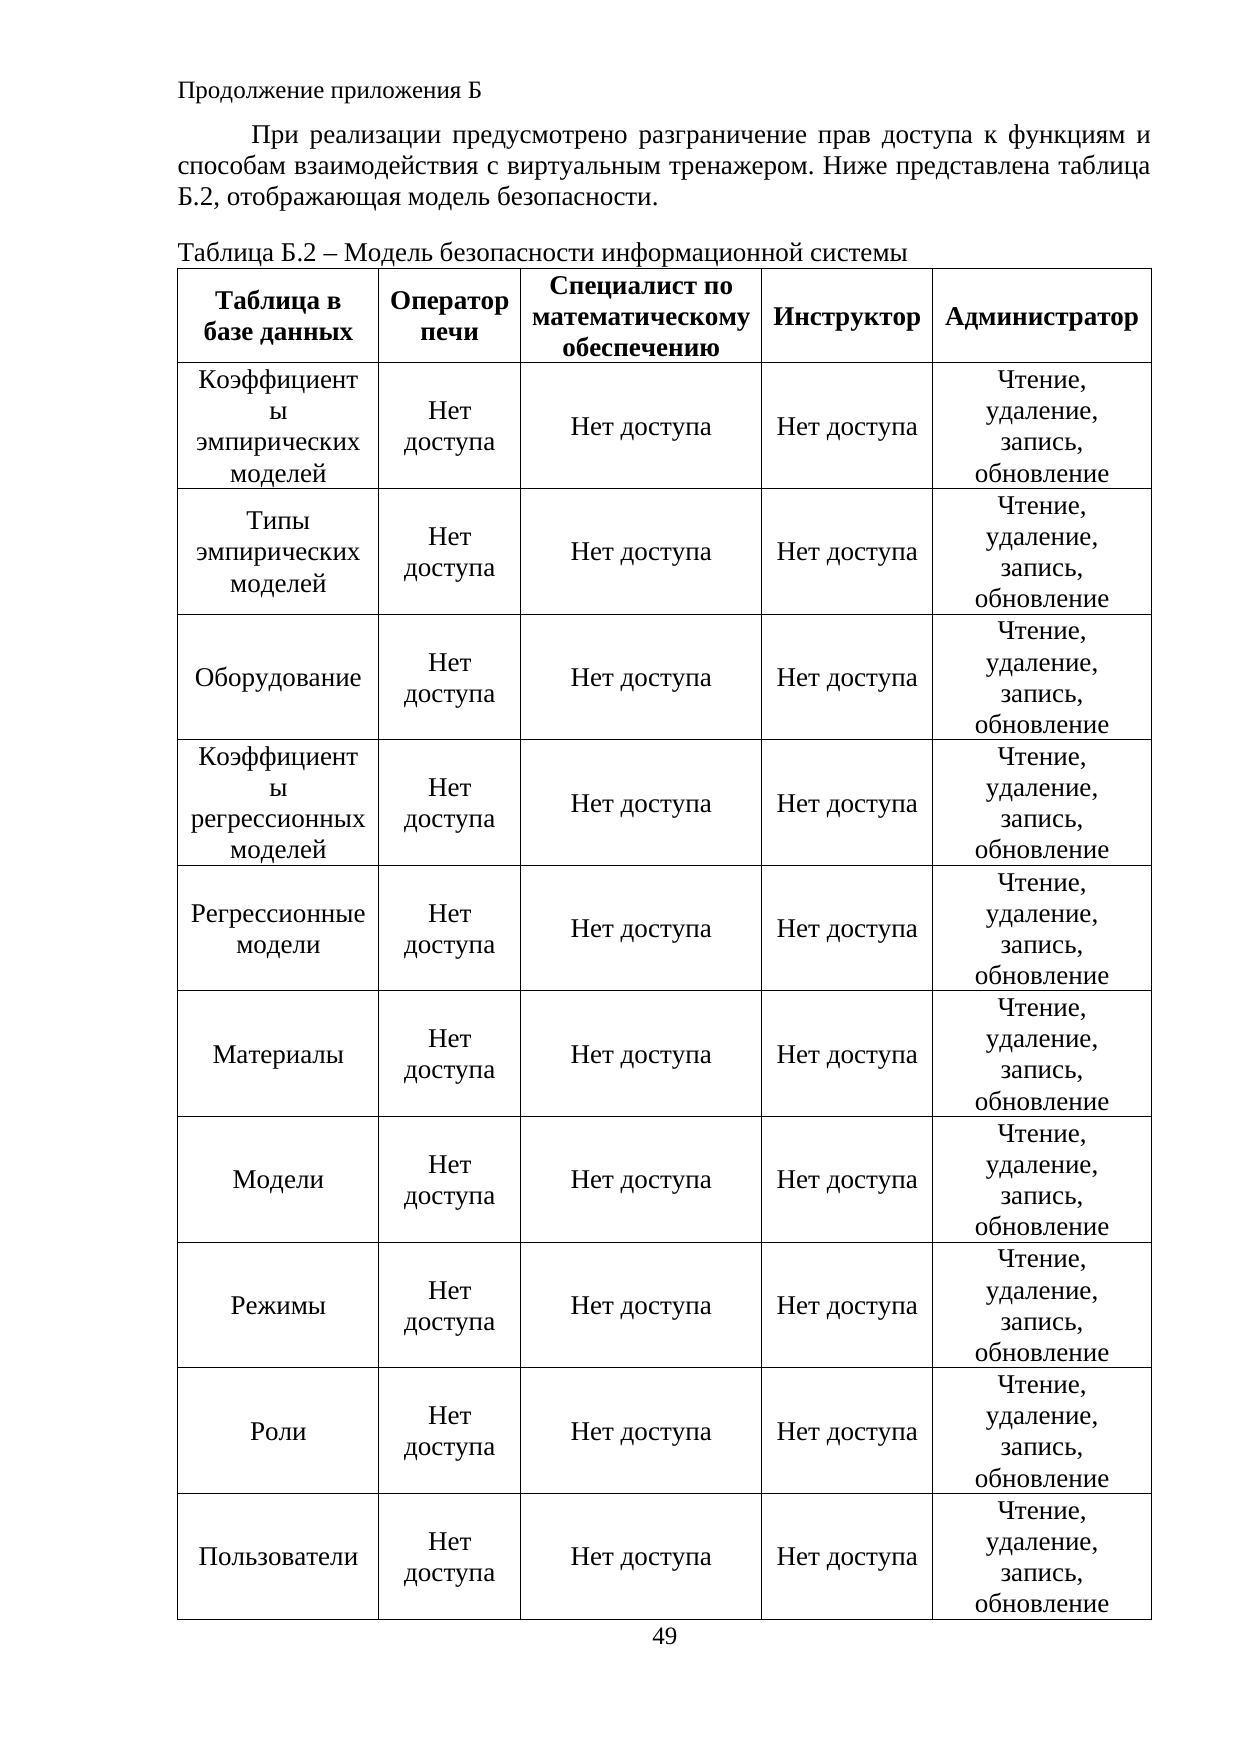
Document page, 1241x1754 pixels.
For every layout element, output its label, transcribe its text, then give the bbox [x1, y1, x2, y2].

table_cell Нет доступа [379, 866, 520, 990]
table_cell Нет доступа [762, 740, 932, 865]
table_cell Оборудование [178, 615, 378, 739]
table_cell Нет доступа [762, 1117, 932, 1242]
table_cell Нет доступа [379, 615, 520, 739]
table_header Инструктор [762, 269, 932, 362]
table_cell Нет доступа [379, 489, 520, 613]
table_cell Роли [178, 1368, 378, 1493]
table_cell Нет доступа [379, 740, 520, 865]
table_cell Материалы [178, 991, 378, 1116]
table_cell Нет доступа [521, 1243, 761, 1367]
table_cell Чтение, удаление, запись, обновление [933, 991, 1151, 1116]
table_cell Нет доступа [379, 1117, 520, 1242]
table_cell Нет доступа [521, 1494, 761, 1618]
table_cell Нет доступа [379, 1494, 520, 1618]
table_cell Чтение, удаление, запись, обновление [933, 1243, 1151, 1367]
table_header Специалист по математическому обеспечению [521, 269, 761, 362]
text Таблица Б.2 – Модель безопасности информационной системы [177, 237, 1152, 268]
table_cell Нет доступа [762, 1243, 932, 1367]
table_cell Нет доступа [521, 615, 761, 739]
table_cell Нет доступа [521, 363, 761, 488]
table_cell Чтение, удаление, запись, обновление [933, 1117, 1151, 1242]
table_cell Регрессионные модели [178, 866, 378, 990]
table_cell Нет доступа [379, 1368, 520, 1493]
table_cell Нет доступа [379, 363, 520, 488]
table_cell Нет доступа [762, 363, 932, 488]
table_cell Чтение, удаление, запись, обновление [933, 1368, 1151, 1493]
table_cell Нет доступа [521, 991, 761, 1116]
table_cell Чтение, удаление, запись, обновление [933, 740, 1151, 865]
table_cell Режимы [178, 1243, 378, 1367]
table_cell Нет доступа [762, 866, 932, 990]
table_cell Чтение, удаление, запись, обновление [933, 1494, 1151, 1618]
table_cell Нет доступа [762, 1494, 932, 1618]
table_header Таблица в базе данных [178, 269, 378, 362]
table_cell Нет доступа [762, 489, 932, 613]
table_cell Нет доступа [762, 615, 932, 739]
table_cell Типы эмпирических моделей [178, 489, 378, 613]
table_cell Нет доступа [521, 1117, 761, 1242]
table_cell Нет доступа [521, 489, 761, 613]
table_cell Чтение, удаление, запись, обновление [933, 363, 1151, 488]
table_cell Пользователи [178, 1494, 378, 1618]
table_header Администратор [933, 269, 1151, 362]
table_cell Модели [178, 1117, 378, 1242]
table_cell Нет доступа [379, 1243, 520, 1367]
table_cell Чтение, удаление, запись, обновление [933, 489, 1151, 613]
table_cell Нет доступа [521, 866, 761, 990]
table_cell Нет доступа [521, 1368, 761, 1493]
table_cell Чтение, удаление, запись, обновление [933, 615, 1151, 739]
table_cell Коэффициенты регрессионных моделей [178, 740, 378, 865]
table_cell Нет доступа [521, 740, 761, 865]
table_cell Нет доступа [762, 991, 932, 1116]
table_cell Чтение, удаление, запись, обновление [933, 866, 1151, 990]
table_cell Нет доступа [379, 991, 520, 1116]
text При реализации предусмотрено разграничение прав доступа к функциям и способам взаимодействия с виртуальным тренажером. Ниже представлена таблица Б.2, отображающая модель безопасности. [177, 118, 1152, 212]
table_cell Нет доступа [762, 1368, 932, 1493]
table_header Оператор печи [379, 269, 520, 362]
table_cell Коэффициенты эмпирических моделей [178, 363, 378, 488]
